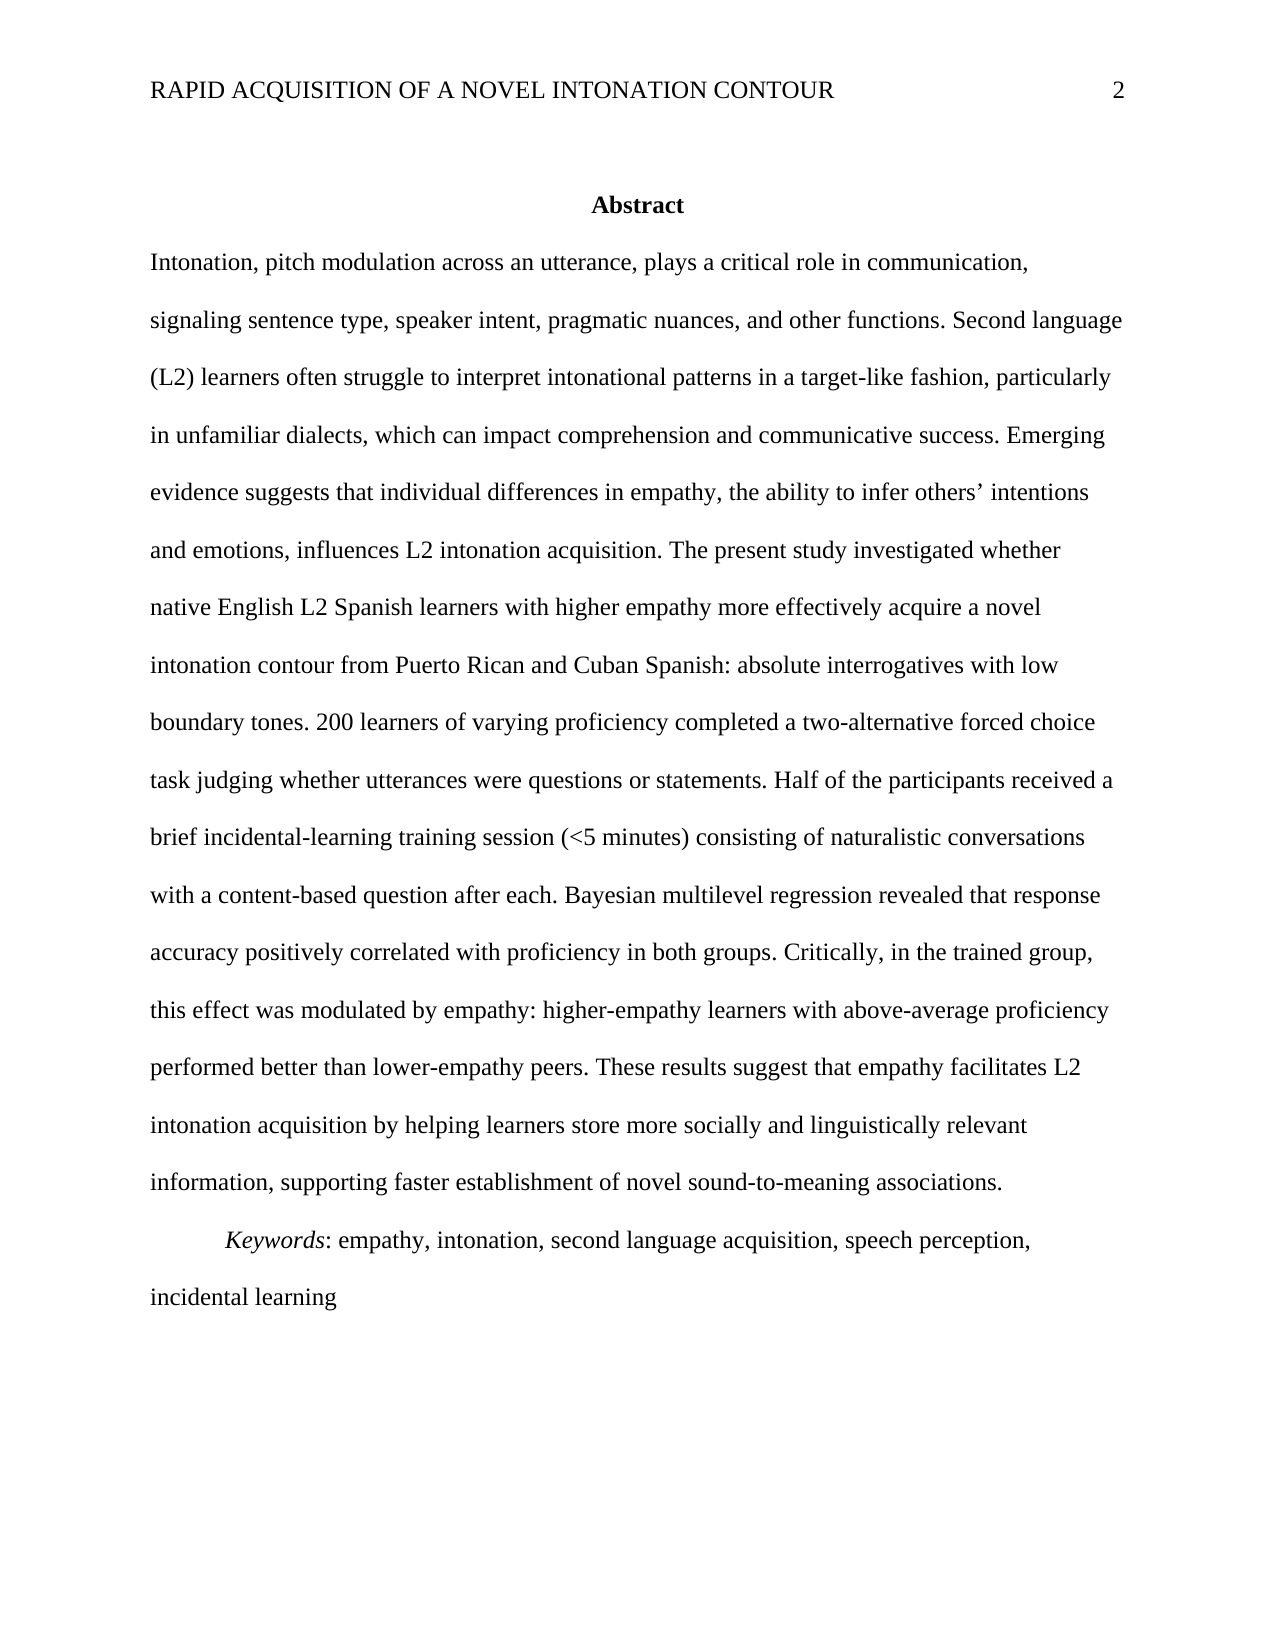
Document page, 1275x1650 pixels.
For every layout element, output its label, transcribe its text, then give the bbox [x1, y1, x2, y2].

text Keywords: empathy, intonation, second language acquisition, speech perception, incidental learning [150, 1225, 1125, 1311]
text Intonation, pitch modulation across an utterance, plays a critical role in communication, signaling sentence type, speaker intent, pragmatic nuances, and other functions. Second language (L2) learners often struggle to interpret intonational patterns in a target-like fashion, particularly in unfamiliar dialects, which can impact comprehension and communicative success. Emerging evidence suggests that individual differences in empathy, the ability to infer others’ intentions and emotions, influences L2 intonation acquisition. The present study investigated whether native English L2 Spanish learners with higher empathy more effectively acquire a novel intonation contour from Puerto Rican and Cuban Spanish: absolute interrogatives with low boundary tones. 200 learners of varying proficiency completed a two-alternative forced choice task judging whether utterances were questions or statements. Half of the participants received a brief incidental-learning training session (<5 minutes) consisting of naturalistic conversations with a content-based question after each. Bayesian multilevel regression revealed that response accuracy positively correlated with proficiency in both groups. Critically, in the trained group, this effect was modulated by empathy: higher-empathy learners with above-average proficiency performed better than lower-empathy peers. These results suggest that empathy facilitates L2 intonation acquisition by helping learners store more socially and linguistically relevant information, supporting faster establishment of novel sound-to-meaning associations. [150, 247, 1125, 1196]
subtitle Abstract [150, 190, 1125, 219]
